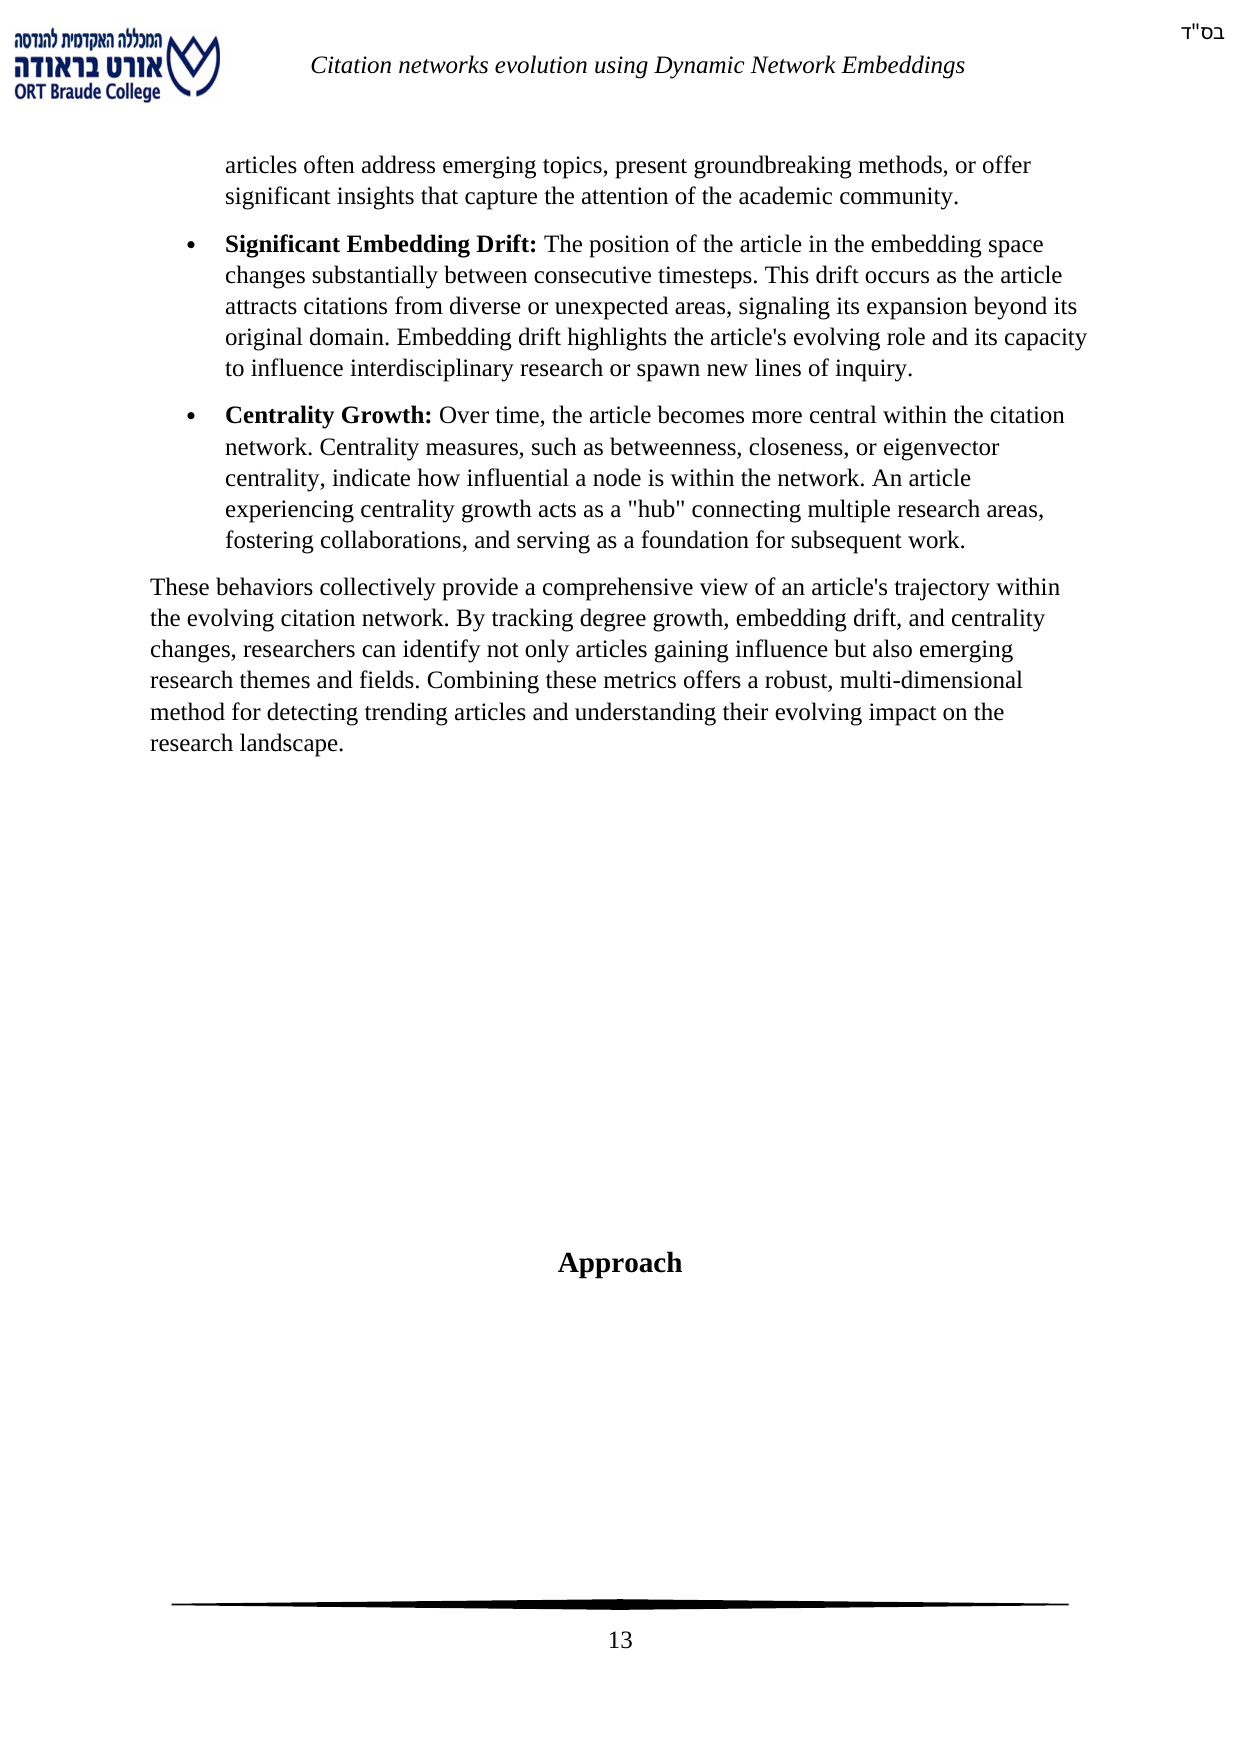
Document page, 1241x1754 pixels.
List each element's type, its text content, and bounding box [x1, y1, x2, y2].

text These behaviors collectively provide a comprehensive view of an article's trajectory within the evolving citation network. By tracking degree growth, embedding drift, and centrality changes, researchers can identify not only articles gaining influence but also emerging research themes and fields. Combining these metrics offers a robust, multi-dimensional method for detecting trending articles and understanding their evolving impact on the research landscape. [150, 572, 1090, 756]
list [187, 150, 1090, 210]
subtitle Approach [150, 1246, 1090, 1279]
list Significant Embedding Drift: The position of the article in the embedding space changes substantially between consecutive timesteps. This drift occurs as the article attracts citations from diverse or unexpected areas, signaling its expansion beyond its original domain. Embedding drift highlights the article's evolving role and its capacity to influence interdisciplinary research or spawn new lines of inquiry. [187, 229, 1090, 382]
picture [12, 26, 221, 104]
list Centrality Growth: Over time, the article becomes more central within the citation network. Centrality measures, such as betweenness, closeness, or eigenvector centrality, indicate how influential a node is within the network. An article experiencing centrality growth acts as a "hub" connecting multiple research areas, fostering collaborations, and serving as a foundation for subsequent work. [187, 401, 1090, 553]
